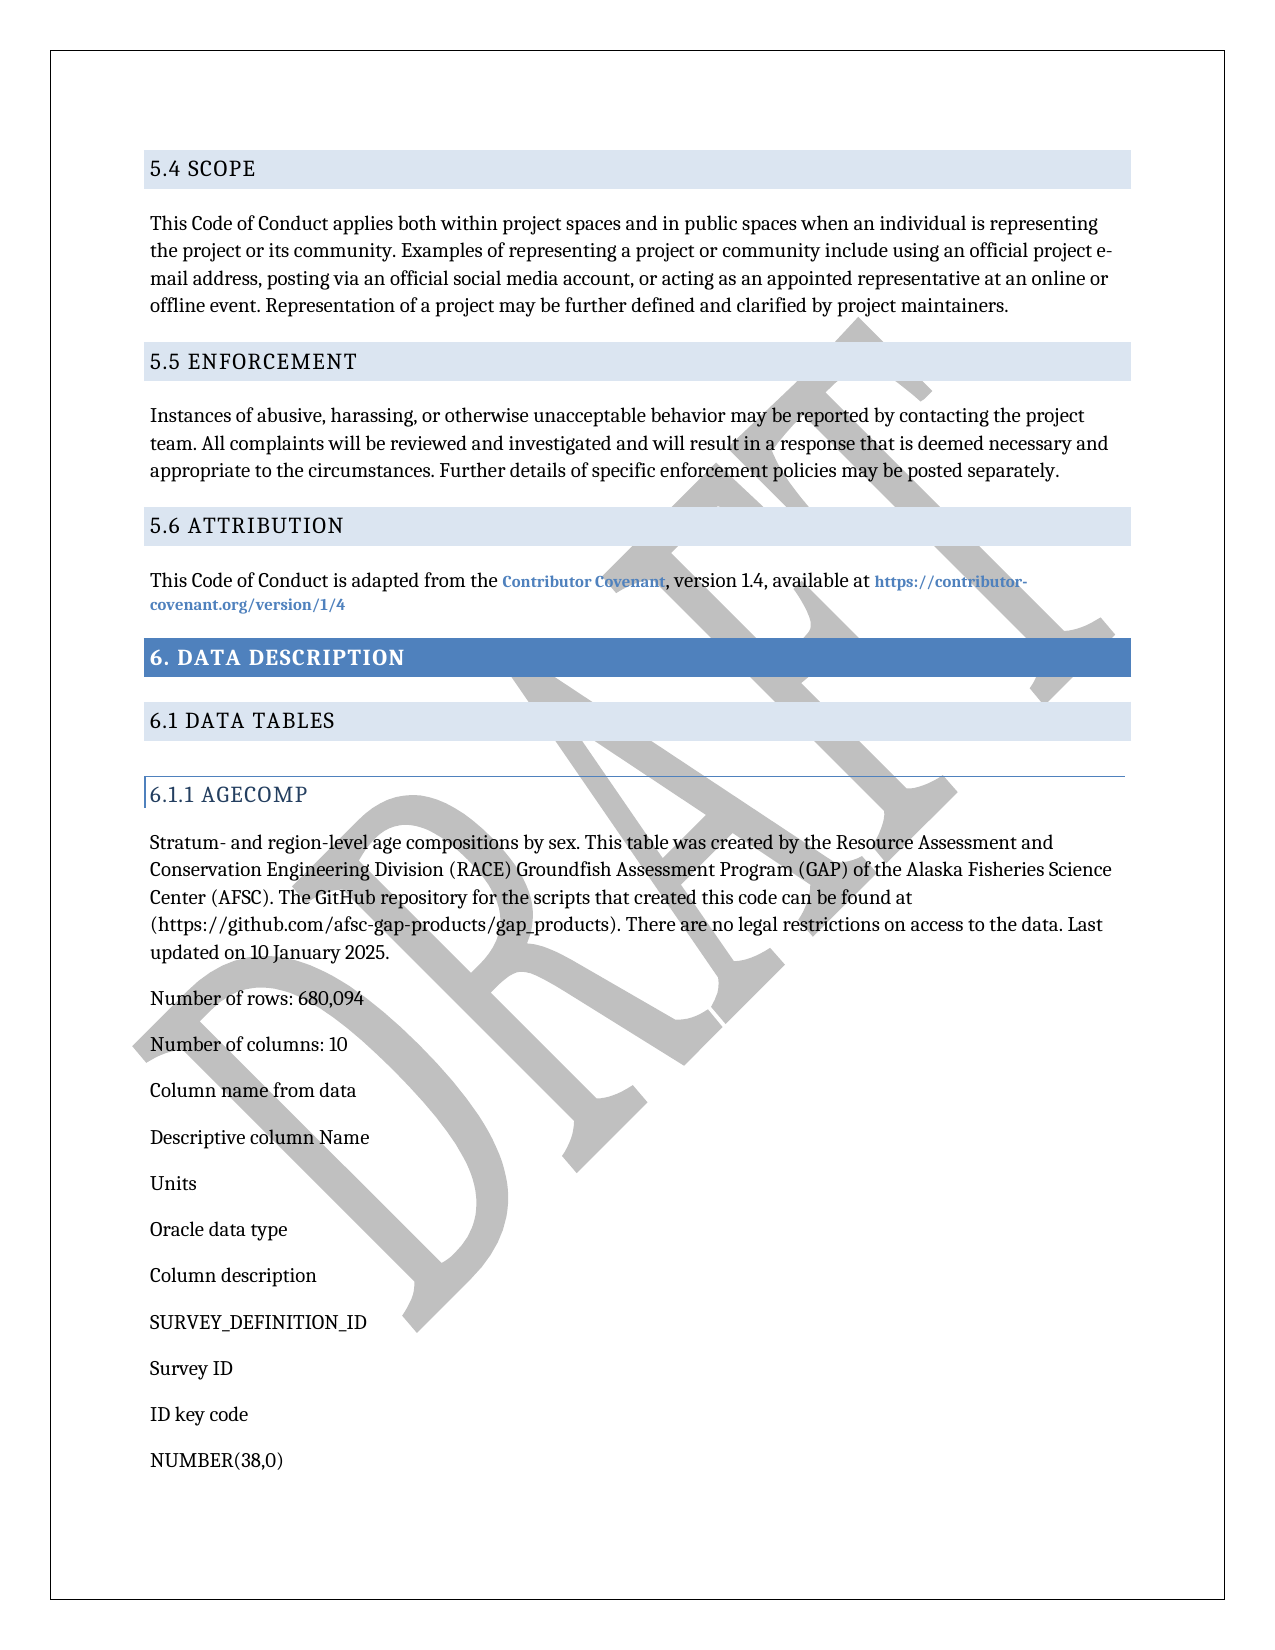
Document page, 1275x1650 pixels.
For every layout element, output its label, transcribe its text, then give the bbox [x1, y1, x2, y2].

subtitle 5.4 Scope [150, 156, 1125, 183]
subtitle 6. Data description [150, 644, 1125, 671]
text Oracle data type [150, 1218, 1125, 1242]
text Descriptive column Name [150, 1125, 1125, 1149]
text Column name from data [150, 1079, 1125, 1103]
text SURVEY_DEFINITION_ID [150, 1310, 1125, 1334]
text ID key code [150, 1403, 1125, 1427]
text Survey ID [150, 1357, 1125, 1381]
subtitle 5.5 Enforcement [150, 349, 1125, 375]
text Stratum- and region-level age compositions by sex. This table was created by the Resource Assessment and Conservation Engineering Division (RACE) Groundfish Assessment Program (GAP) of the Alaska Fisheries Science Center (AFSC). The GitHub repository for the scripts that created this code can be found at (https://github.com/afsc-gap-products/gap_products). There are no legal restrictions on access to the data. Last updated on 10 January 2025. [150, 830, 1125, 964]
subtitle 5.6 Attribution [150, 513, 1125, 540]
text Column description [150, 1264, 1125, 1288]
text Number of columns: 10 [150, 1033, 1125, 1057]
text Units [150, 1172, 1125, 1196]
text This Code of Conduct applies both within project spaces and in public spaces when an individual is representing the project or its community. Examples of representing a project or community include using an official project e-mail address, posting via an official social media account, or acting as an appointed representative at an online or offline event. Representation of a project may be further defined and clarified by project maintainers. [150, 211, 1125, 318]
subtitle 6.1 Data tables [150, 708, 1125, 734]
text Instances of abusive, harassing, or otherwise unacceptable behavior may be reported by contacting the project team. All complaints will be reviewed and investigated and will result in a response that is deemed necessary and appropriate to the circumstances. Further details of specific enforcement policies may be posted separately. [150, 404, 1125, 483]
text This Code of Conduct is adapted from the Contributor Covenant, version 1.4, available at https://contributor-covenant.org/version/1/4 [150, 568, 1125, 614]
subtitle 6.1.1 AGECOMP [146, 777, 1125, 808]
text Number of rows: 680,094 [150, 987, 1125, 1011]
text NUMBER(38,0) [150, 1449, 1125, 1473]
